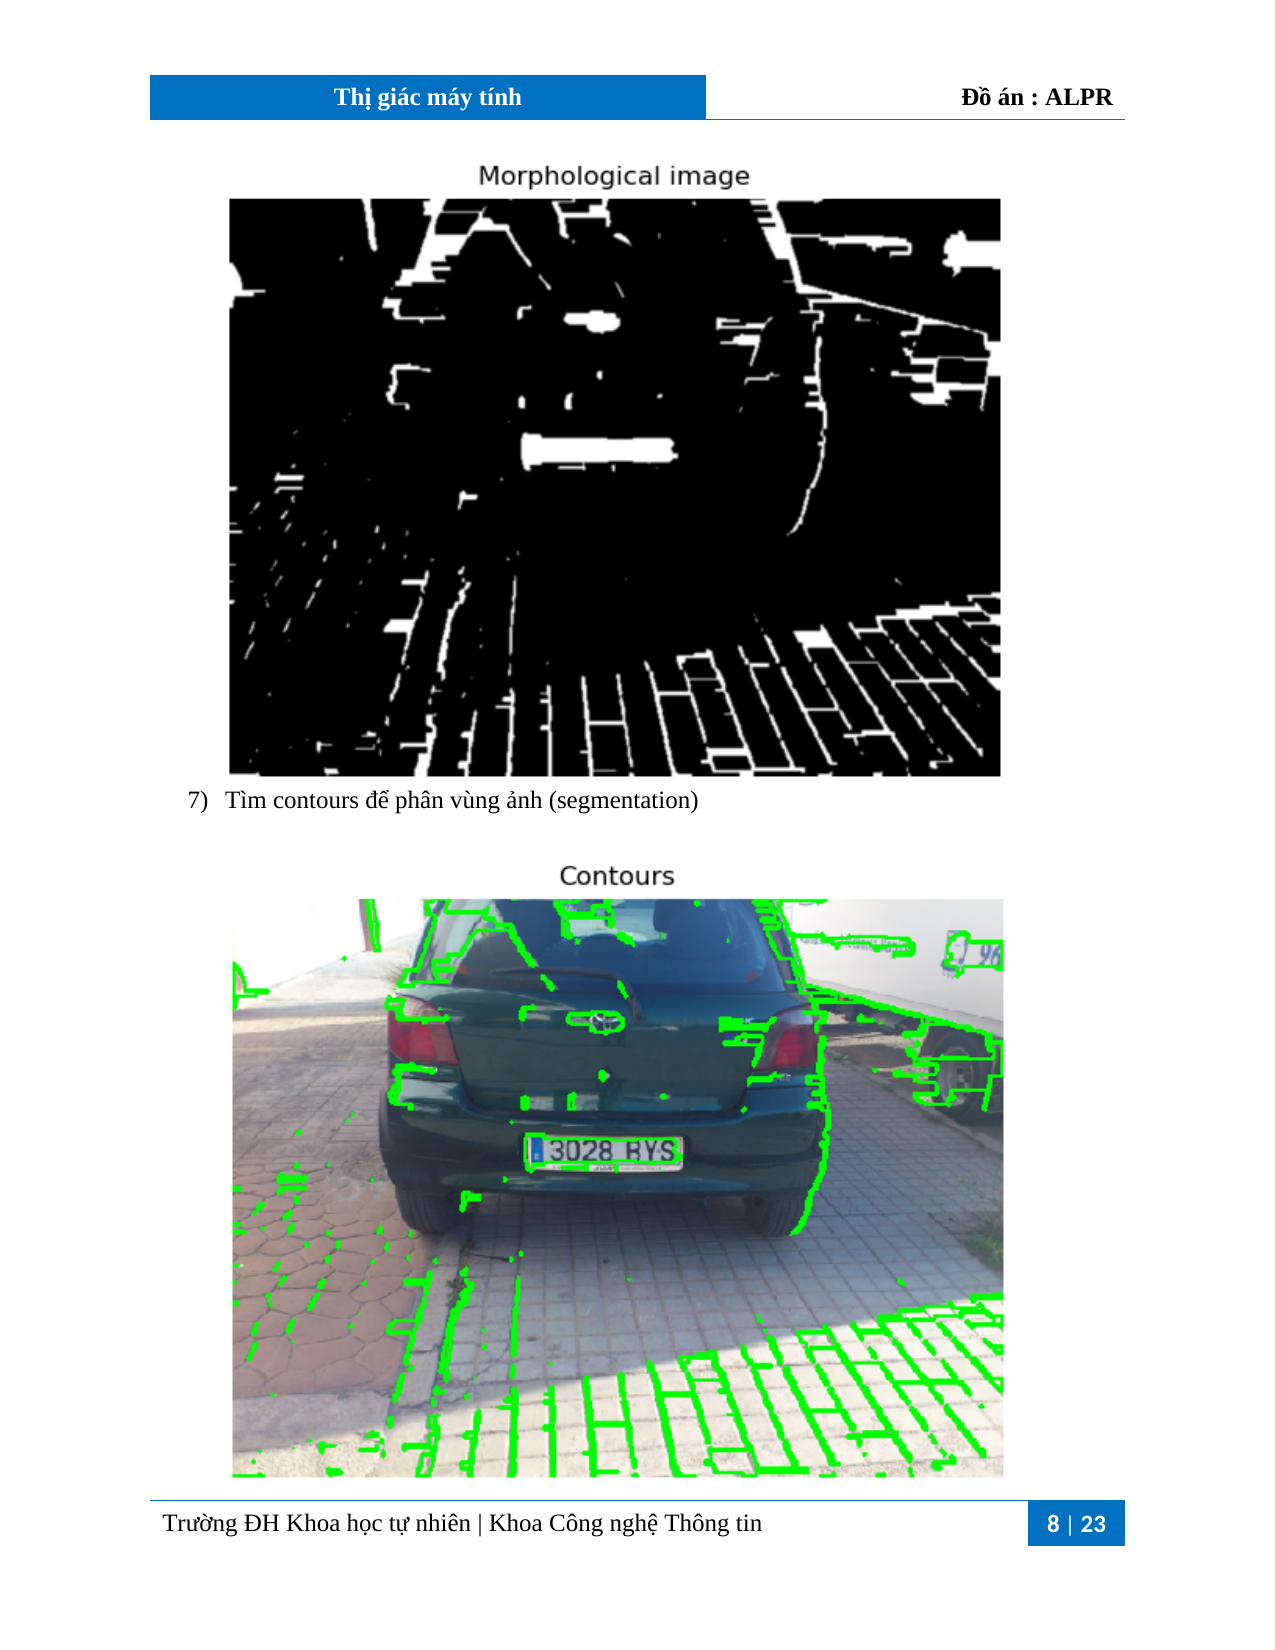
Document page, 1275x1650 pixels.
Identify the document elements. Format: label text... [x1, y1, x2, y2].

picture [225, 150, 1007, 783]
list Tìm contours để phân vùng ảnh (segmentation) [187, 785, 1125, 814]
picture [225, 847, 1010, 1487]
